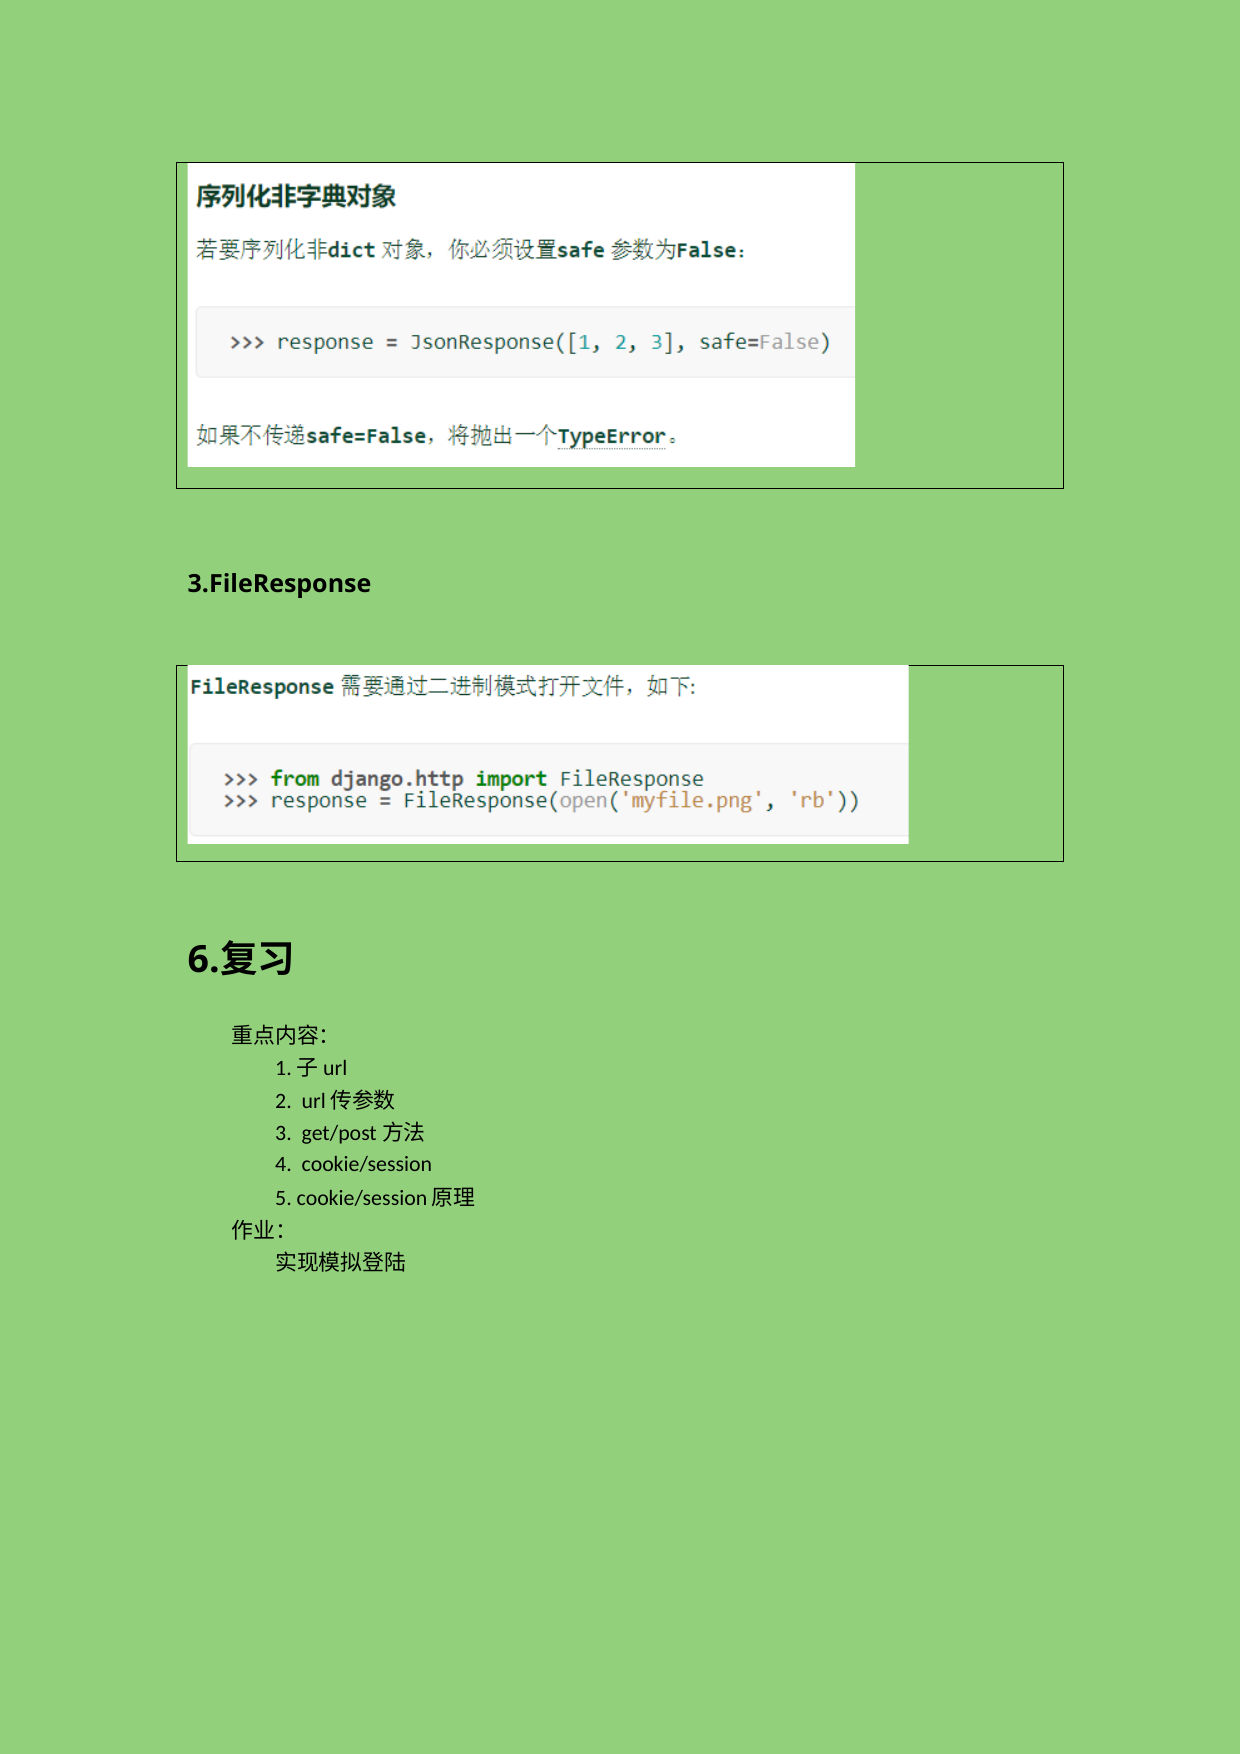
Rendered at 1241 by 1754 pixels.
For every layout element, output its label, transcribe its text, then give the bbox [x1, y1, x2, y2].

text 重点内容： [187, 1017, 1053, 1050]
table_header [177, 666, 1063, 861]
picture [187, 665, 909, 844]
text 5. cookie/session原理 [187, 1180, 1053, 1212]
picture [187, 163, 855, 467]
text 作业： [187, 1212, 1053, 1245]
table_header [177, 163, 1063, 488]
subtitle 6.复习 [187, 923, 1053, 988]
text 3. get/post 方法 [187, 1115, 1053, 1147]
text 2. url传参数 [187, 1082, 1053, 1115]
text 1. 子url [187, 1050, 1053, 1082]
text 4. cookie/session [187, 1147, 1053, 1180]
text 实现模拟登陆 [187, 1245, 1053, 1277]
subtitle 3.FileResponse [187, 551, 1053, 616]
